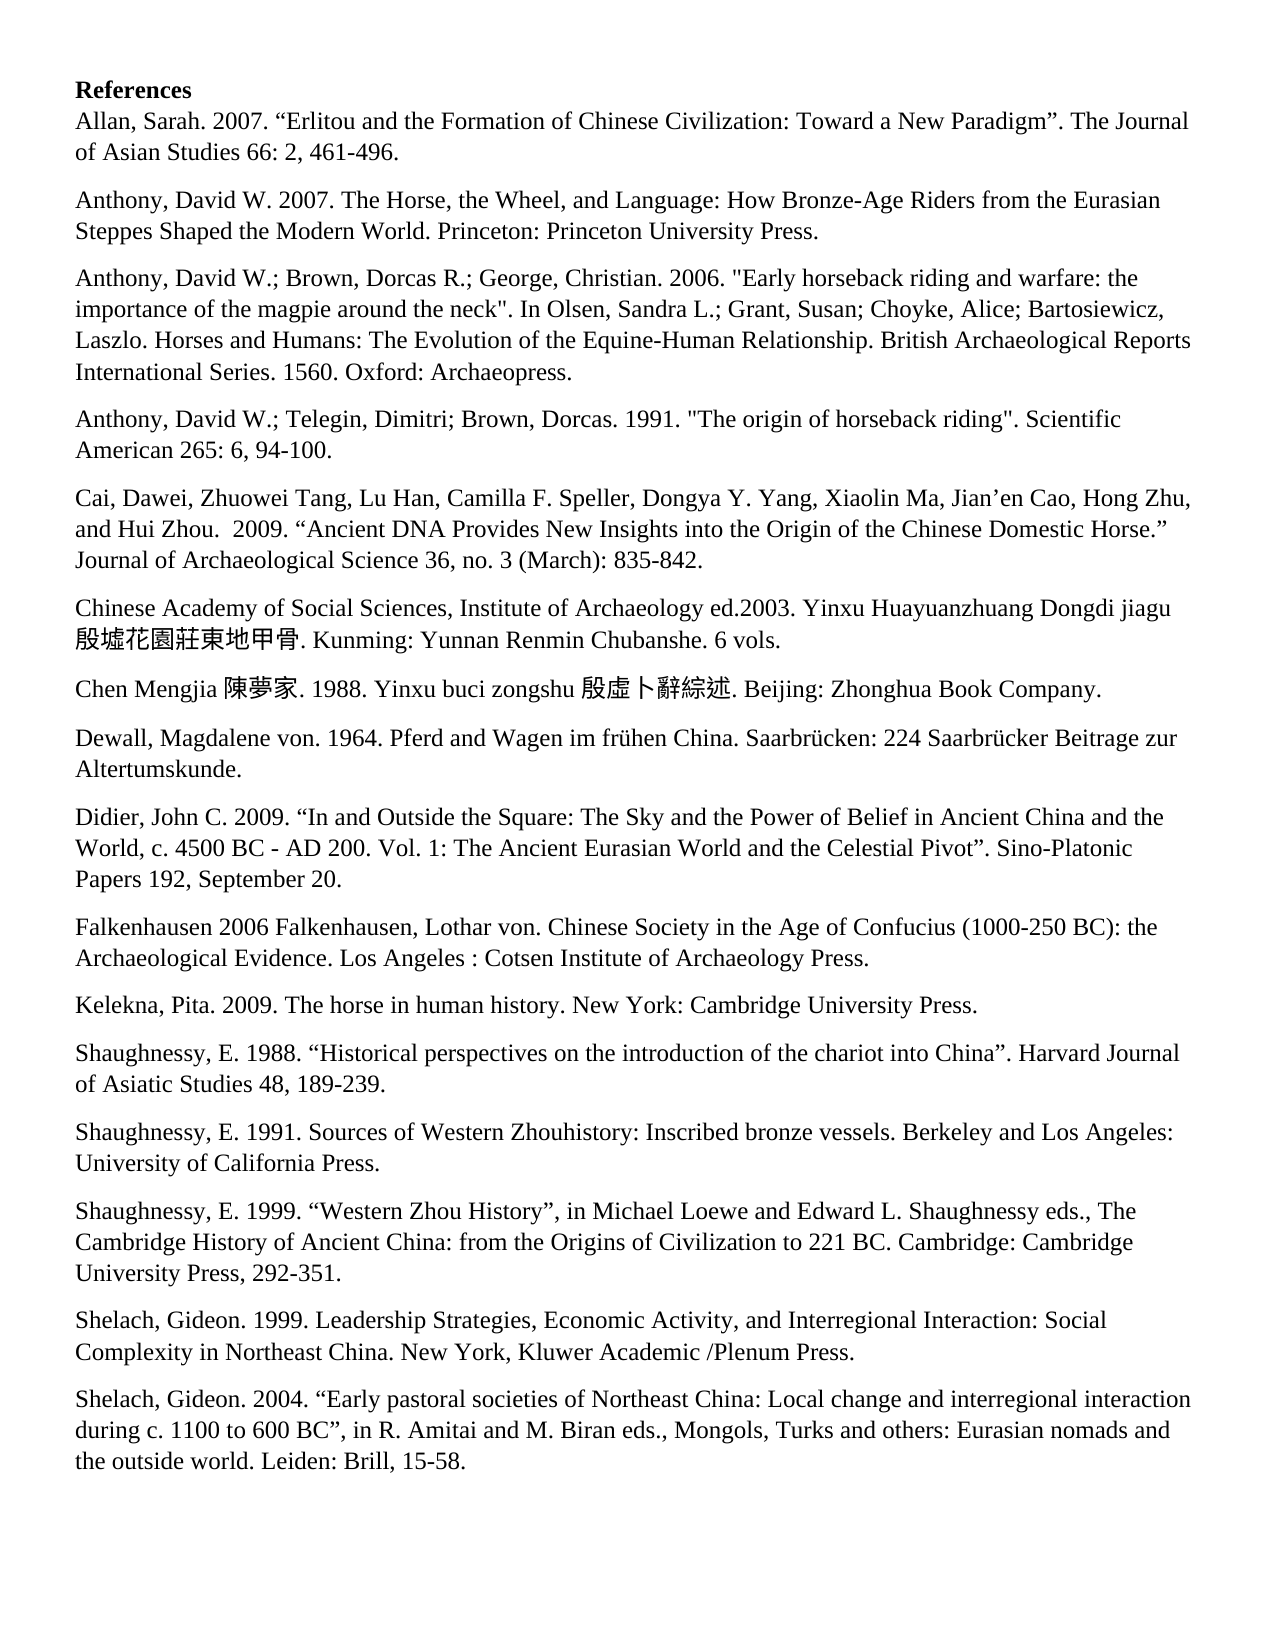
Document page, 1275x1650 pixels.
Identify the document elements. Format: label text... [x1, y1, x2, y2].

text Anthony, David W.; Telegin, Dimitri; Brown, Dorcas. 1991. "The origin of horseback riding". Scientific American 265: 6, 94-100. [75, 404, 1200, 464]
text References [75, 75, 1200, 104]
text Shaughnessy, E. 1991. Sources of Western Zhouhistory: Inscribed bronze vessels. Berkeley and Los Angeles: University of California Press. [75, 1117, 1200, 1177]
text Allan, Sarah. 2007. “Erlitou and the Formation of Chinese Civilization: Toward a New Paradigm”. The Journal of Asian Studies 66: 2, 461-496. [75, 106, 1200, 166]
text Falkenhausen 2006 Falkenhausen, Lothar von. Chinese Society in the Age of Confucius (1000-250 BC): the Archaeological Evidence. Los Angeles : Cotsen Institute of Archaeology Press. [75, 912, 1200, 972]
text Didier, John C. 2009. “In and Outside the Square: The Sky and the Power of Belief in Ancient China and the World, c. 4500 BC - AD 200. Vol. 1: The Ancient Eurasian World and the Celestial Pivot”. Sino-Platonic Papers 192, September 20. [75, 802, 1200, 893]
text Cai, Dawei, Zhuowei Tang, Lu Han, Camilla F. Speller, Dongya Y. Yang, Xiaolin Ma, Jian’en Cao, Hong Zhu, and Hui Zhou. 2009. “Ancient DNA Provides New Insights into the Origin of the Chinese Domestic Horse.” Journal of Archaeological Science 36, no. 3 (March): 835-842. [75, 483, 1200, 574]
text Anthony, David W.; Brown, Dorcas R.; George, Christian. 2006. "Early horseback riding and warfare: the importance of the magpie around the neck". In Olsen, Sandra L.; Grant, Susan; Choyke, Alice; Bartosiewicz, Laszlo. Horses and Humans: The Evolution of the Equine-Human Relationship. British Archaeological Reports International Series. 1560. Oxford: Archaeopress. [75, 263, 1200, 385]
text Chinese Academy of Social Sciences, Institute of Archaeology ed.2003. Yinxu Huayuanzhuang Dongdi jiagu 殷墟花園莊東地甲骨. Kunming: Yunnan Renmin Chubanshe. 6 vols. [75, 593, 1200, 654]
text Shaughnessy, E. 1999. “Western Zhou History”, in Michael Loewe and Edward L. Shaughnessy eds., The Cambridge History of Ancient China: from the Origins of Civilization to 221 BC. Cambridge: Cambridge University Press, 292-351. [75, 1196, 1200, 1287]
text Kelekna, Pita. 2009. The horse in human history. New York: Cambridge University Press. [75, 991, 1200, 1019]
text Chen Mengjia 陳夢家. 1988. Yinxu buci zongshu 殷虛卜辭綜述. Beijing: Zhonghua Book Company. [75, 674, 1200, 704]
text Anthony, David W. 2007. The Horse, the Wheel, and Language: How Bronze-Age Riders from the Eurasian Steppes Shaped the Modern World. Princeton: Princeton University Press. [75, 185, 1200, 244]
text Dewall, Magdalene von. 1964. Pferd and Wagen im frühen China. Saarbrücken: 224 Saarbrücker Beitrage zur Altertumskunde. [75, 723, 1200, 783]
text Shelach, Gideon. 2004. “Early pastoral societies of Northeast China: Local change and interregional interaction during c. 1100 to 600 BC”, in R. Amitai and M. Biran eds., Mongols, Turks and others: Eurasian nomads and the outside world. Leiden: Brill, 15-58. [75, 1384, 1200, 1475]
text Shaughnessy, E. 1988. “Historical perspectives on the introduction of the chariot into China”. Harvard Journal of Asiatic Studies 48, 189-239. [75, 1038, 1200, 1098]
text Shelach, Gideon. 1999. Leadership Strategies, Economic Activity, and Interregional Interaction: Social Complexity in Northeast China. New York, Kluwer Academic /Plenum Press. [75, 1306, 1200, 1365]
